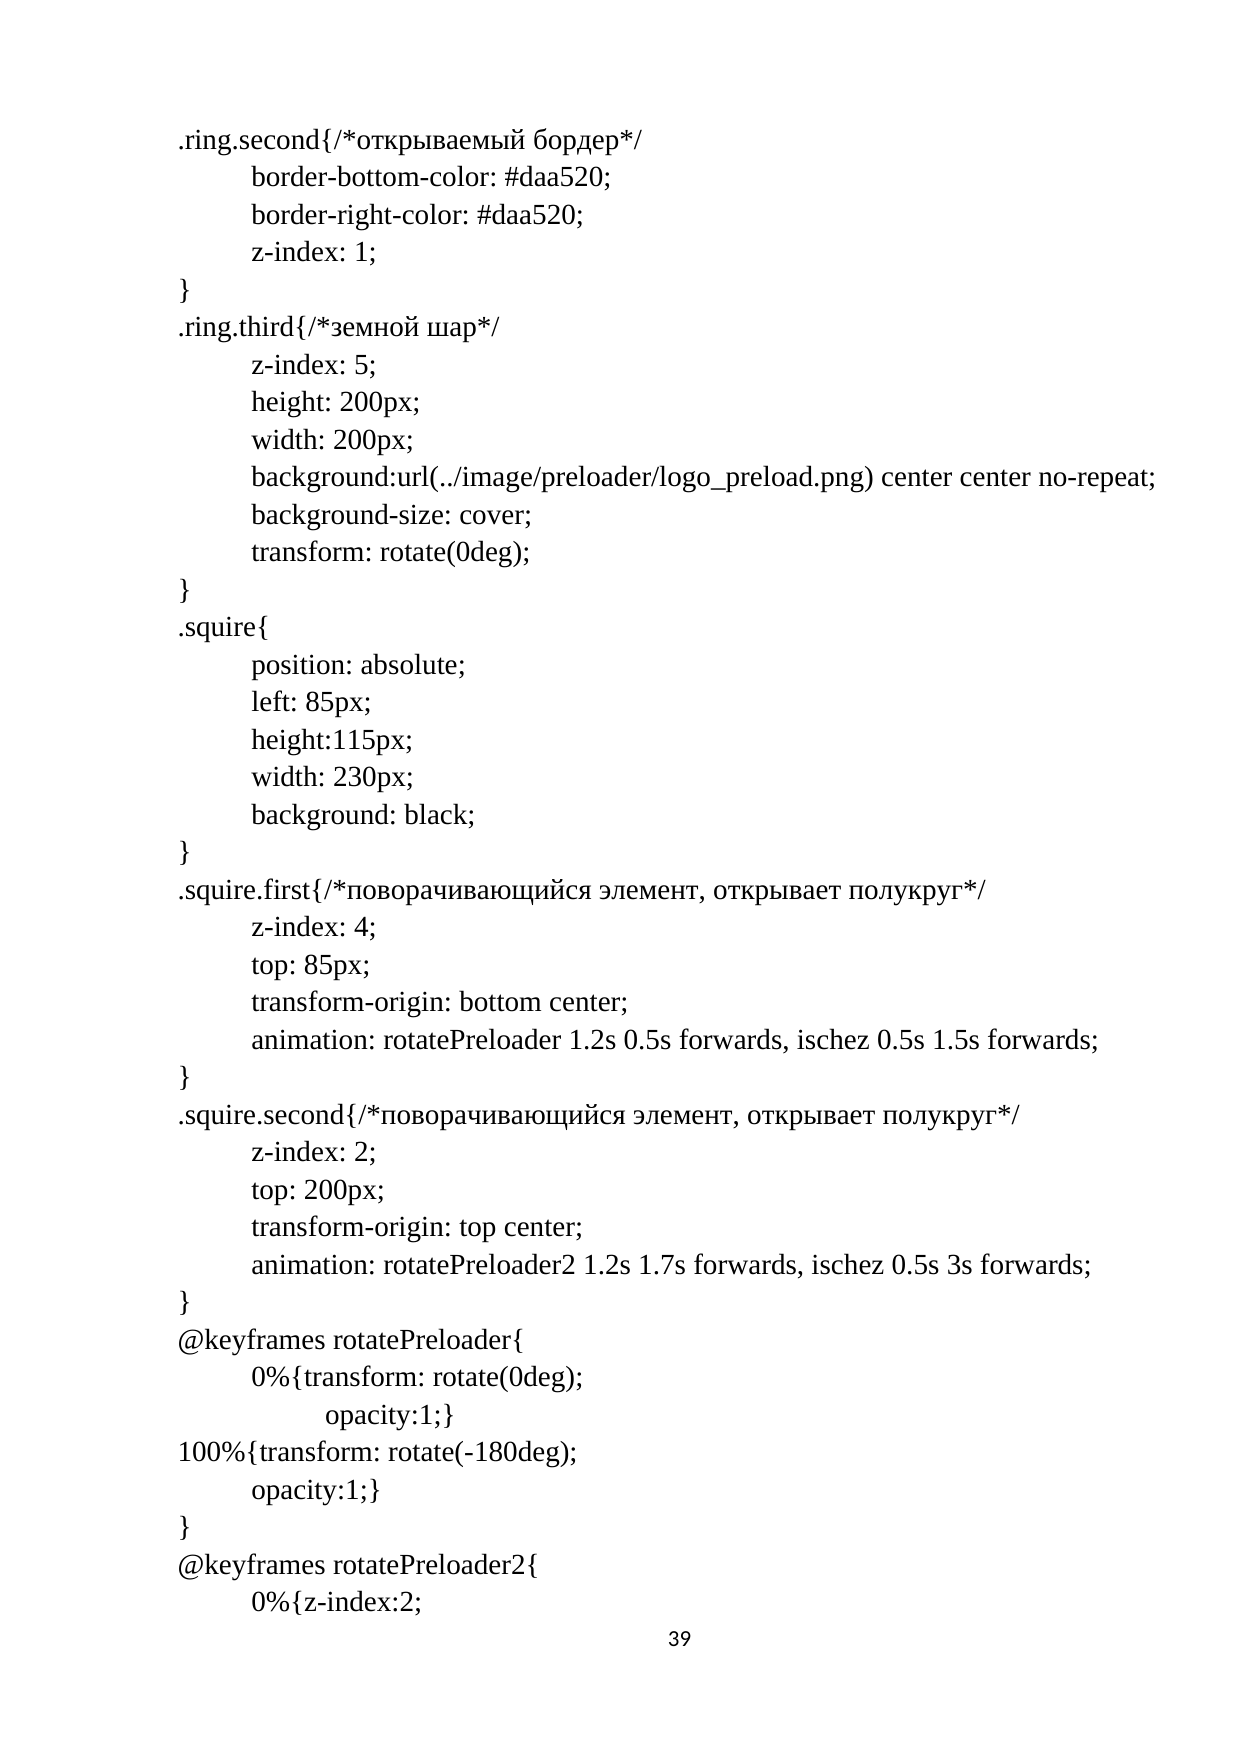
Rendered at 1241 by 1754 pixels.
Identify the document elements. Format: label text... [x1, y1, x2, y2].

text transform-origin: bottom center; [177, 981, 1181, 1018]
text left: 85px; [177, 681, 1181, 718]
text @keyframes rotatePreloader{ [177, 1318, 1181, 1356]
text transform-origin: top center; [177, 1206, 1181, 1243]
text width: 200px; [177, 418, 1181, 456]
text animation: rotatePreloader 1.2s 0.5s forwards, ischez 0.5s 1.5s forwards; [177, 1018, 1181, 1056]
text .squire.first{/*поворачивающийся элемент, открывает полукруг*/ [177, 868, 1181, 906]
text position: absolute; [177, 643, 1181, 681]
text animation: rotatePreloader2 1.2s 1.7s forwards, ischez 0.5s 3s forwards; [177, 1243, 1181, 1281]
text background: black; [177, 793, 1181, 831]
text .ring.second{/*открываемый бордер*/ [177, 118, 1181, 156]
text } [177, 568, 1181, 606]
text .ring.third{/*земной шар*/ [177, 306, 1181, 343]
text border-bottom-color: #daa520; [177, 156, 1181, 193]
text z-index: 2; [177, 1131, 1181, 1168]
text } [177, 831, 1181, 868]
text width: 230px; [177, 756, 1181, 793]
text 0%{z-index:2; [177, 1581, 1181, 1618]
text background:url(../image/preloader/logo_preload.png) center center no-repeat; [177, 456, 1181, 493]
text } [177, 268, 1181, 306]
text opacity:1;} [177, 1468, 1181, 1506]
text } [177, 1506, 1181, 1543]
text top: 200px; [177, 1168, 1181, 1206]
text z-index: 4; [177, 906, 1181, 943]
text 100%{transform: rotate(-180deg); [177, 1431, 1181, 1468]
text .squire{ [177, 606, 1181, 643]
text } [177, 1056, 1181, 1093]
text border-right-color: #daa520; [177, 193, 1181, 231]
text @keyframes rotatePreloader2{ [177, 1543, 1181, 1581]
text transform: rotate(0deg); [177, 531, 1181, 568]
text } [177, 1281, 1181, 1318]
text .squire.second{/*поворачивающийся элемент, открывает полукруг*/ [177, 1093, 1181, 1131]
text height: 200px; [177, 381, 1181, 418]
text top: 85px; [177, 943, 1181, 981]
text z-index: 1; [177, 231, 1181, 268]
text 0%{transform: rotate(0deg); [177, 1356, 1181, 1393]
text background-size: cover; [177, 493, 1181, 531]
text z-index: 5; [177, 343, 1181, 381]
text opacity:1;} [177, 1393, 1181, 1431]
text height:115px; [177, 718, 1181, 756]
